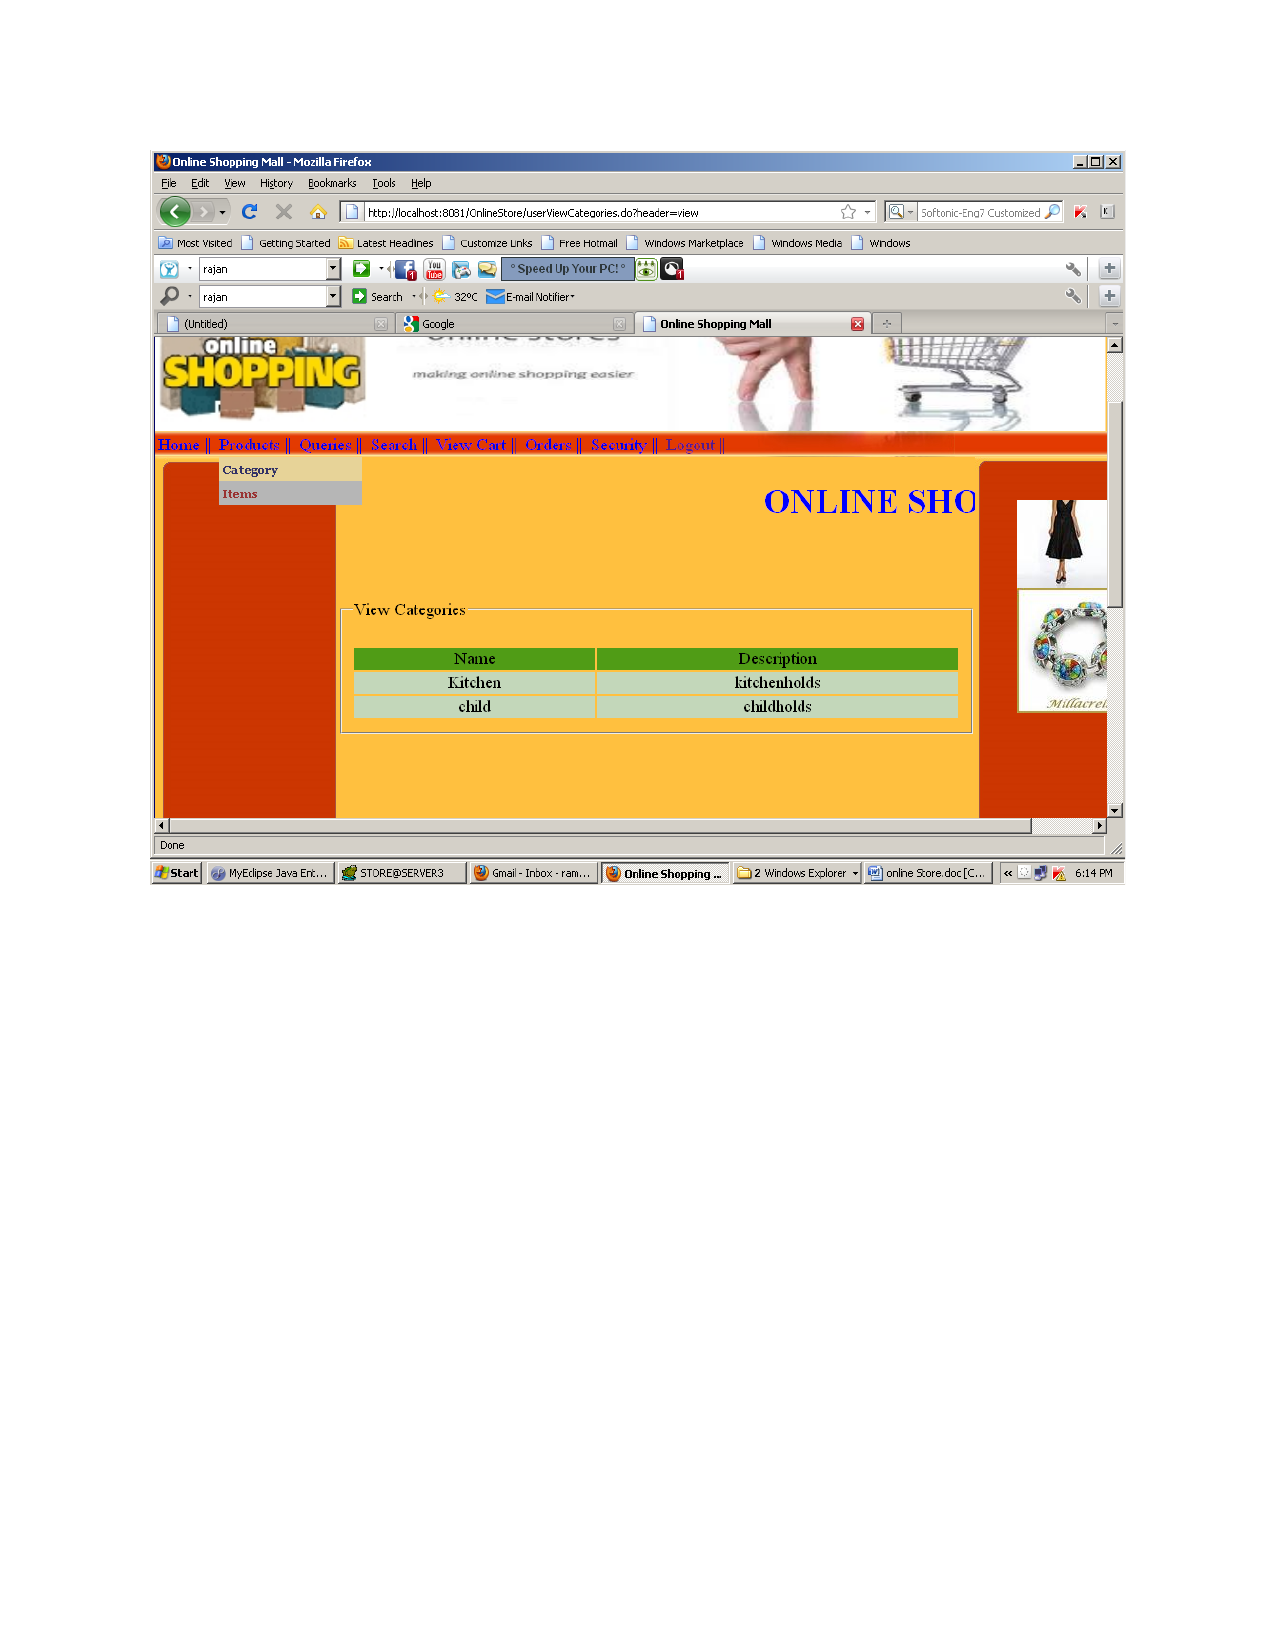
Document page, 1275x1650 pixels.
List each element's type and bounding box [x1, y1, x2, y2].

picture [150, 150, 1125, 885]
